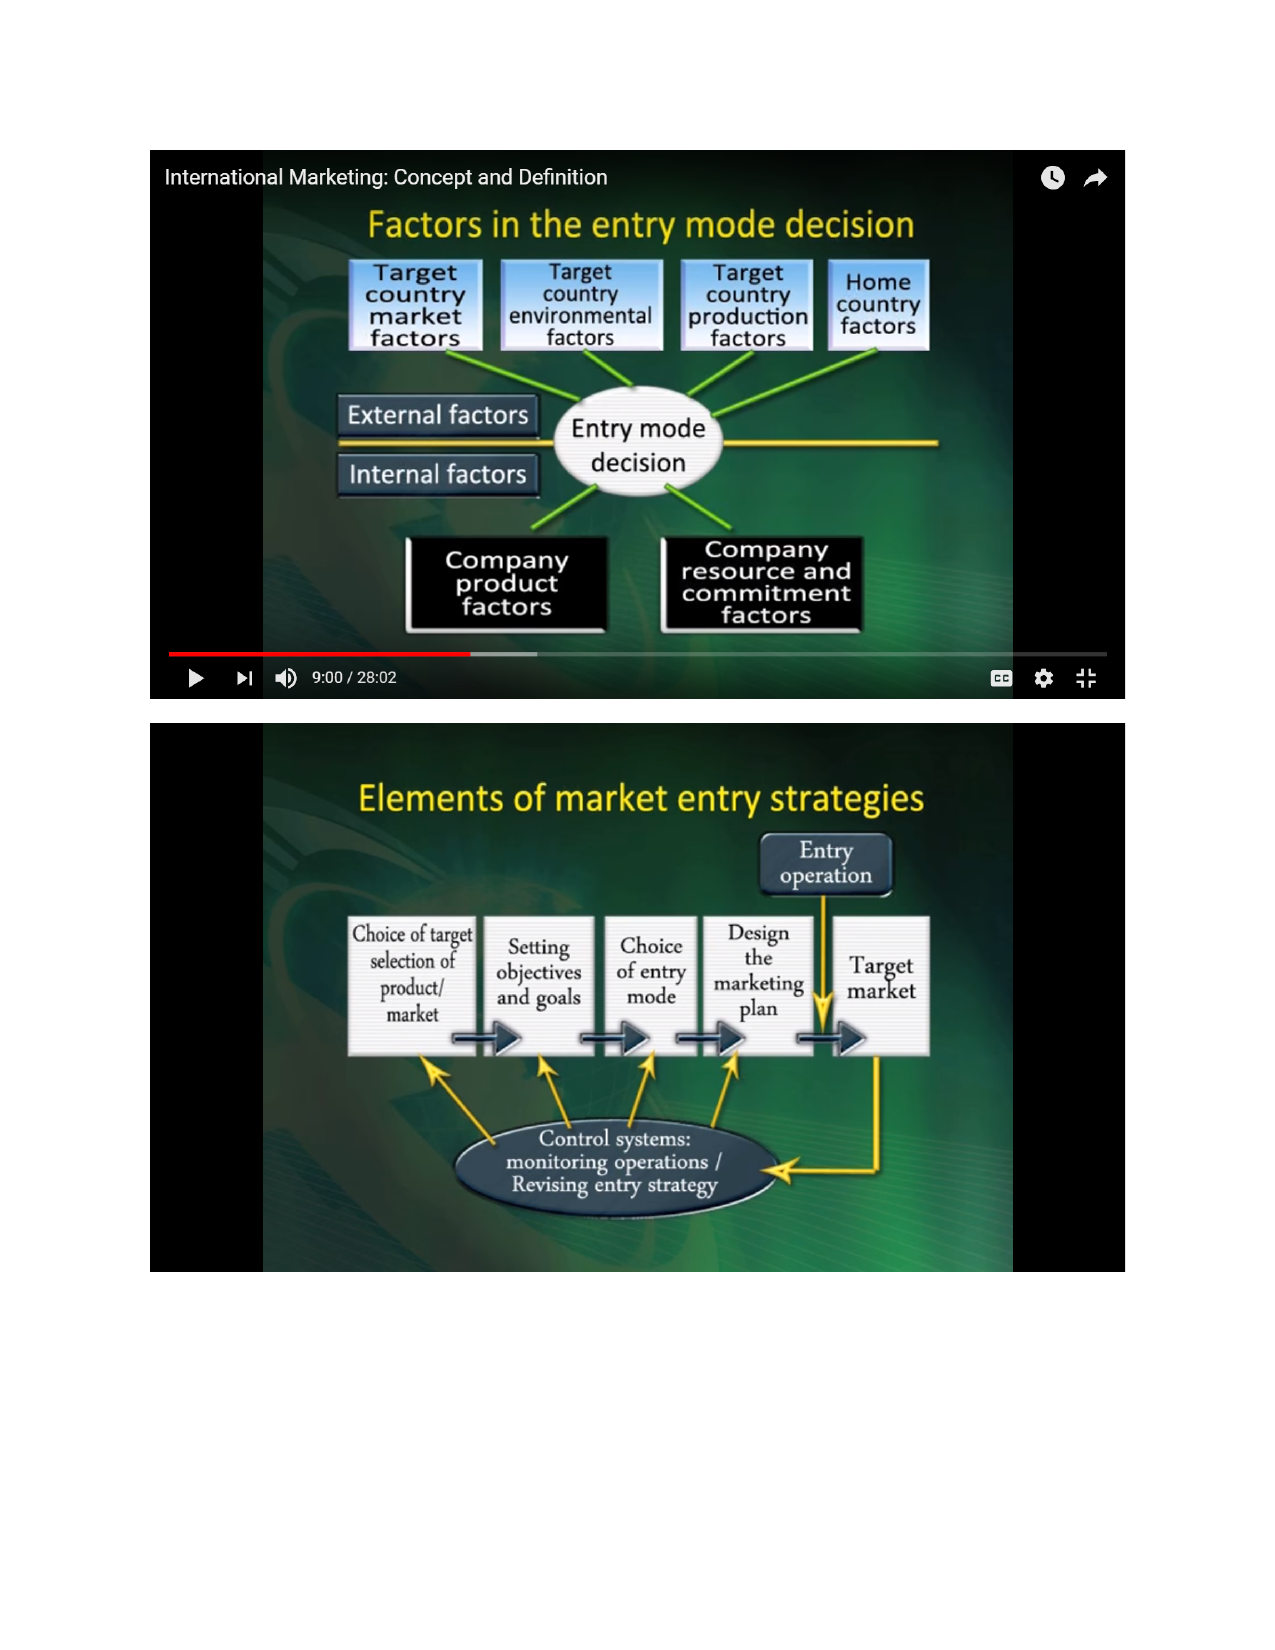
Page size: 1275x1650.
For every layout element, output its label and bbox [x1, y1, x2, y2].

picture [150, 150, 1125, 699]
picture [150, 723, 1125, 1272]
